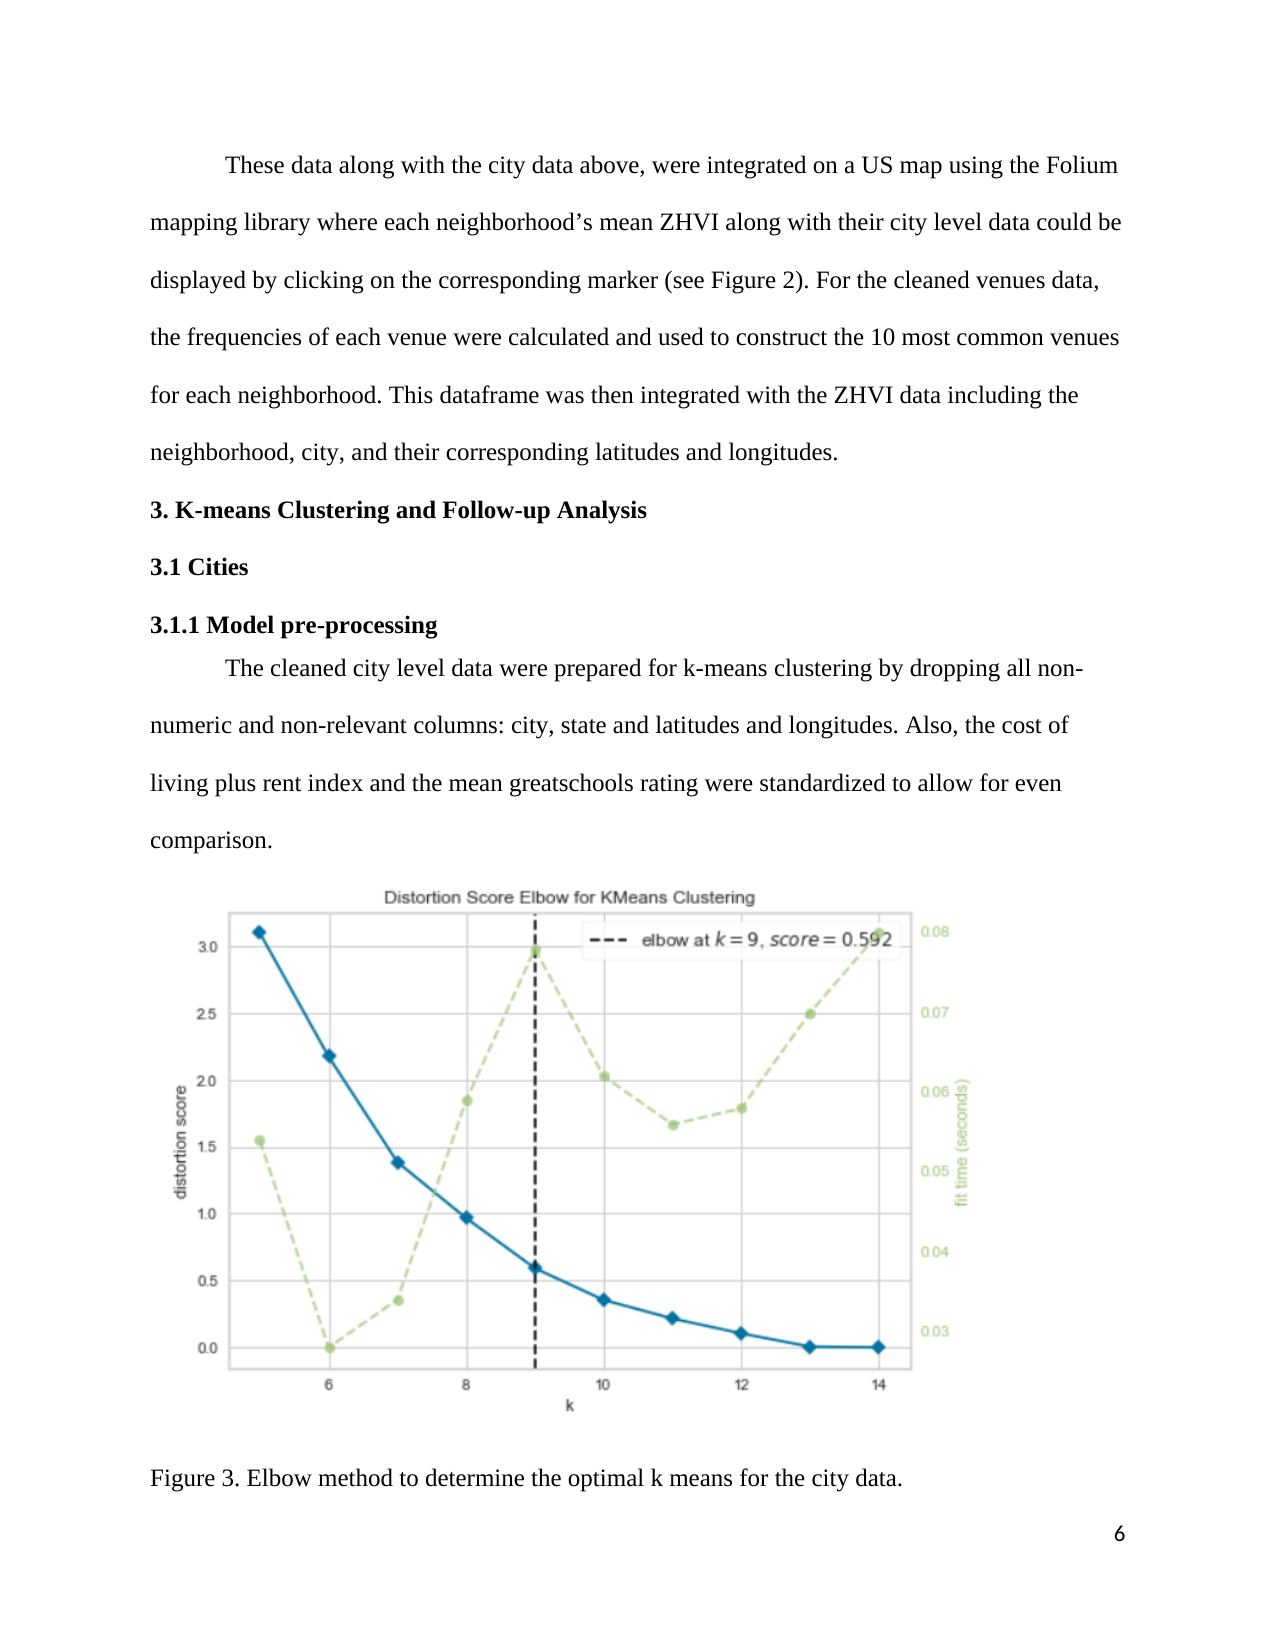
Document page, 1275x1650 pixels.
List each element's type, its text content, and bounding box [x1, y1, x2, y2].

text These data along with the city data above, were integrated on a US map using the Folium mapping library where each neighborhood’s mean ZHVI along with their city level data could be displayed by clicking on the corresponding marker (see Figure 2). For the cleaned venues data, the frequencies of each venue were calculated and used to construct the 10 most common venues for each neighborhood. This dataframe was then integrated with the ZHVI data including the neighborhood, city, and their corresponding latitudes and longitudes. [150, 150, 1125, 466]
text Figure 3. Elbow method to determine the optimal k means for the city data. [150, 1463, 1125, 1492]
text The cleaned city level data were prepared for k-means clustering by dropping all non-numeric and non-relevant columns: city, state and latitudes and longitudes. Also, the cost of living plus rent index and the mean greatschools rating were standardized to allow for even comparison. [150, 653, 1125, 854]
text 3.1 Cities [150, 552, 1125, 581]
picture [150, 883, 998, 1436]
text 3. K-means Clustering and Follow-up Analysis [150, 495, 1125, 524]
text 3.1.1 Model pre-processing [150, 610, 1125, 639]
